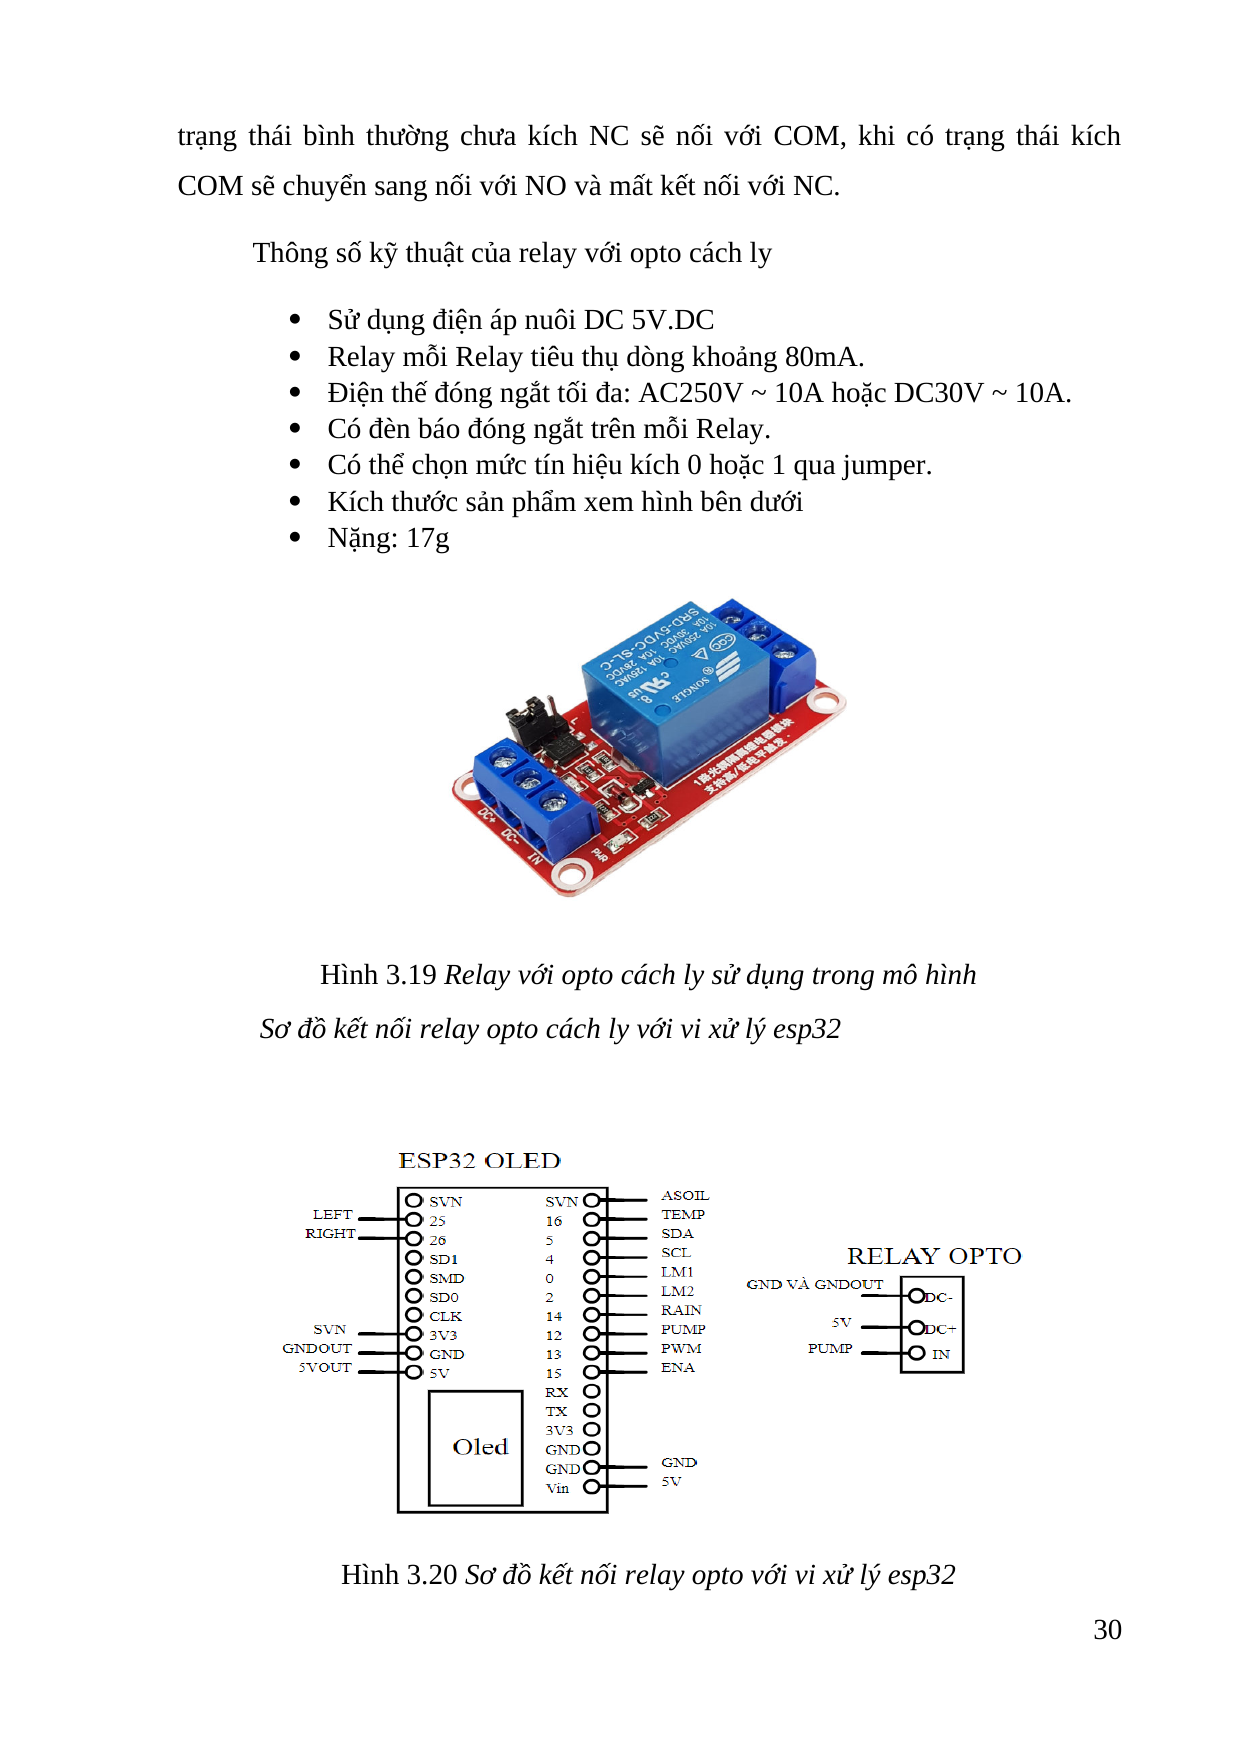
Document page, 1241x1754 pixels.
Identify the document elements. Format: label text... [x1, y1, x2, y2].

picture [267, 1078, 1033, 1524]
list Có đèn báo đóng ngắt trên mỗi Relay. [290, 411, 1122, 445]
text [177, 118, 1122, 202]
list Kích thước sản phẩm xem hình bên dưới [290, 484, 1122, 517]
list Nặng: 17g [290, 520, 1122, 553]
text Sơ đồ kết nối relay opto cách ly với vi xử lý esp32 [177, 1011, 1122, 1045]
list Điện thế đóng ngắt tối đa: AC250V ~ 10A hoặc DC30V ~ 10A. [290, 375, 1122, 408]
list Relay mỗi Relay tiêu thụ dòng khoảng 80mA. [290, 339, 1122, 372]
text Thông số kỹ thuật của relay với opto cách ly [177, 235, 1122, 269]
list Sử dụng điện áp nuôi DC 5V.DC [290, 302, 1122, 336]
list Có thể chọn mức tín hiệu kích 0 hoặc 1 qua jumper. [290, 447, 1122, 481]
picture [448, 572, 852, 924]
